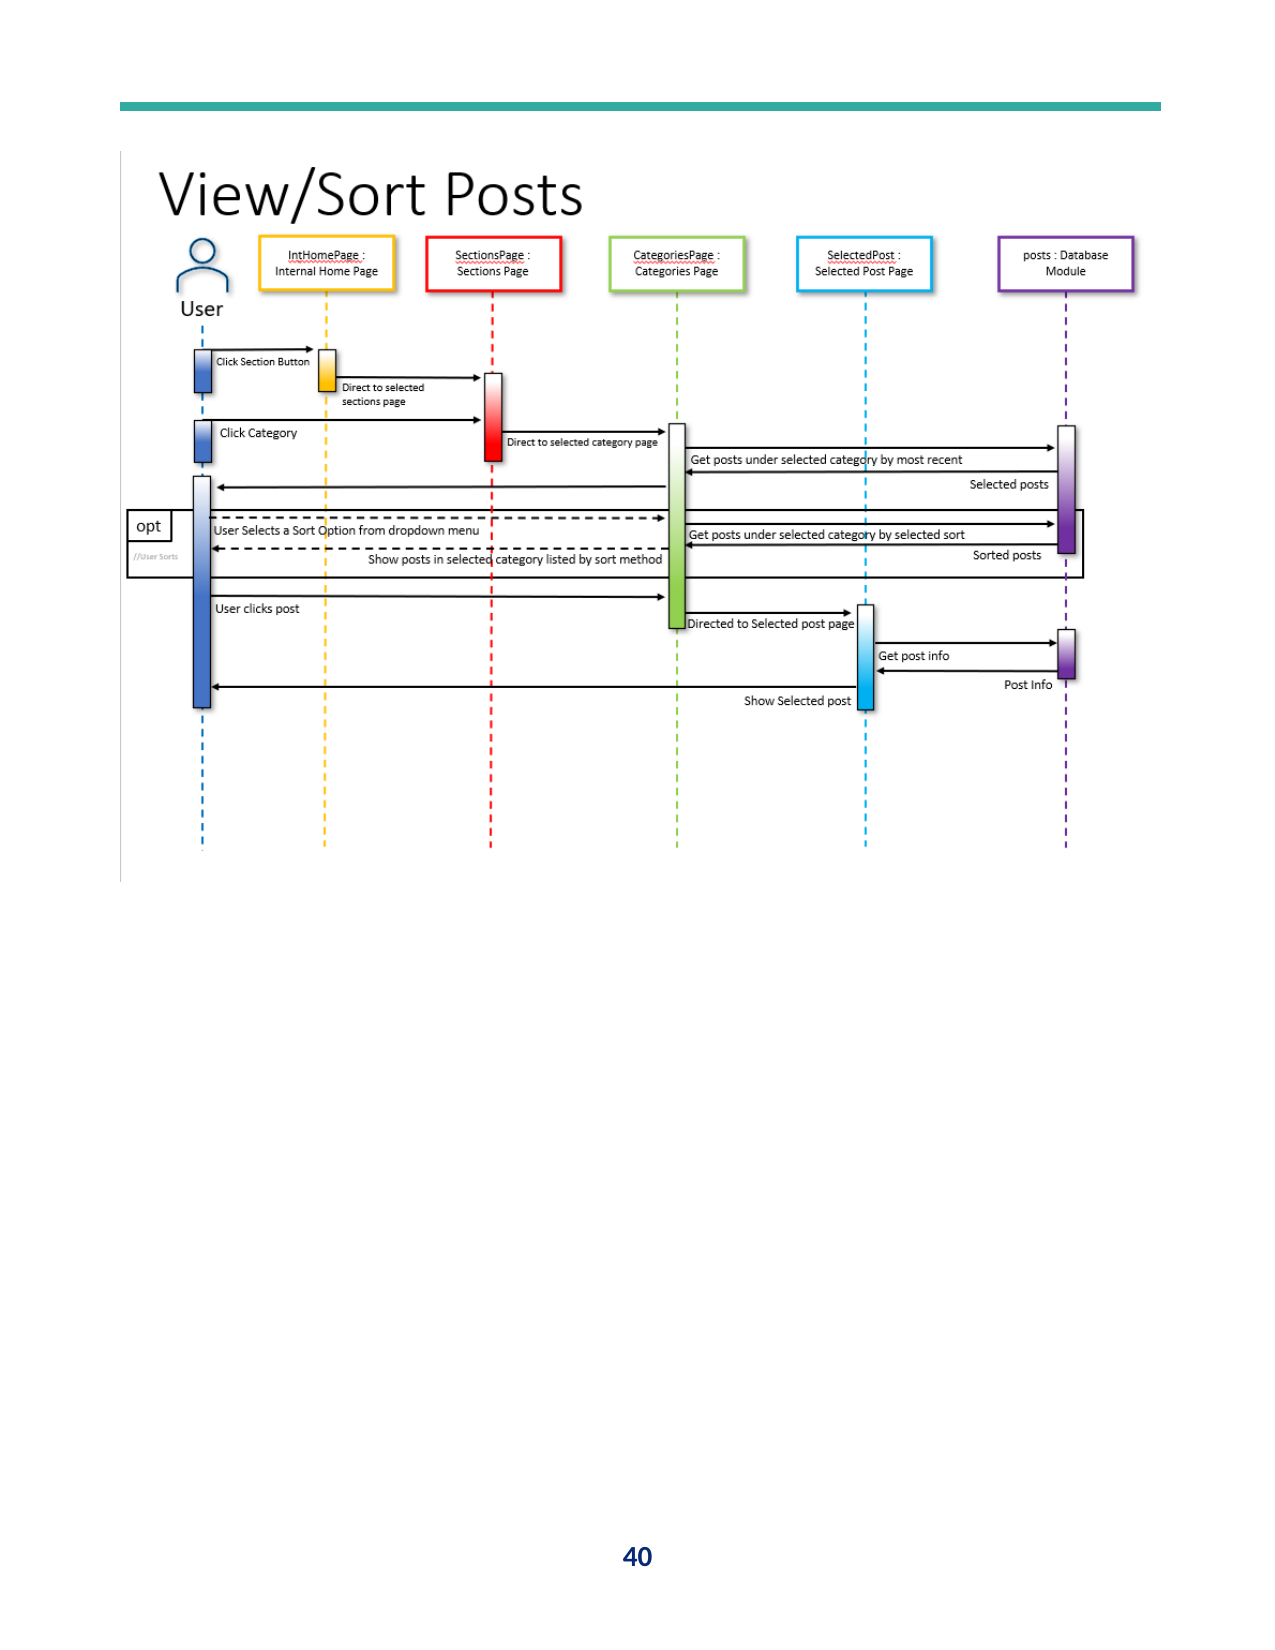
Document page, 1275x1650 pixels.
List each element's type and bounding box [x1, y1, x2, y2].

picture [120, 151, 1155, 882]
